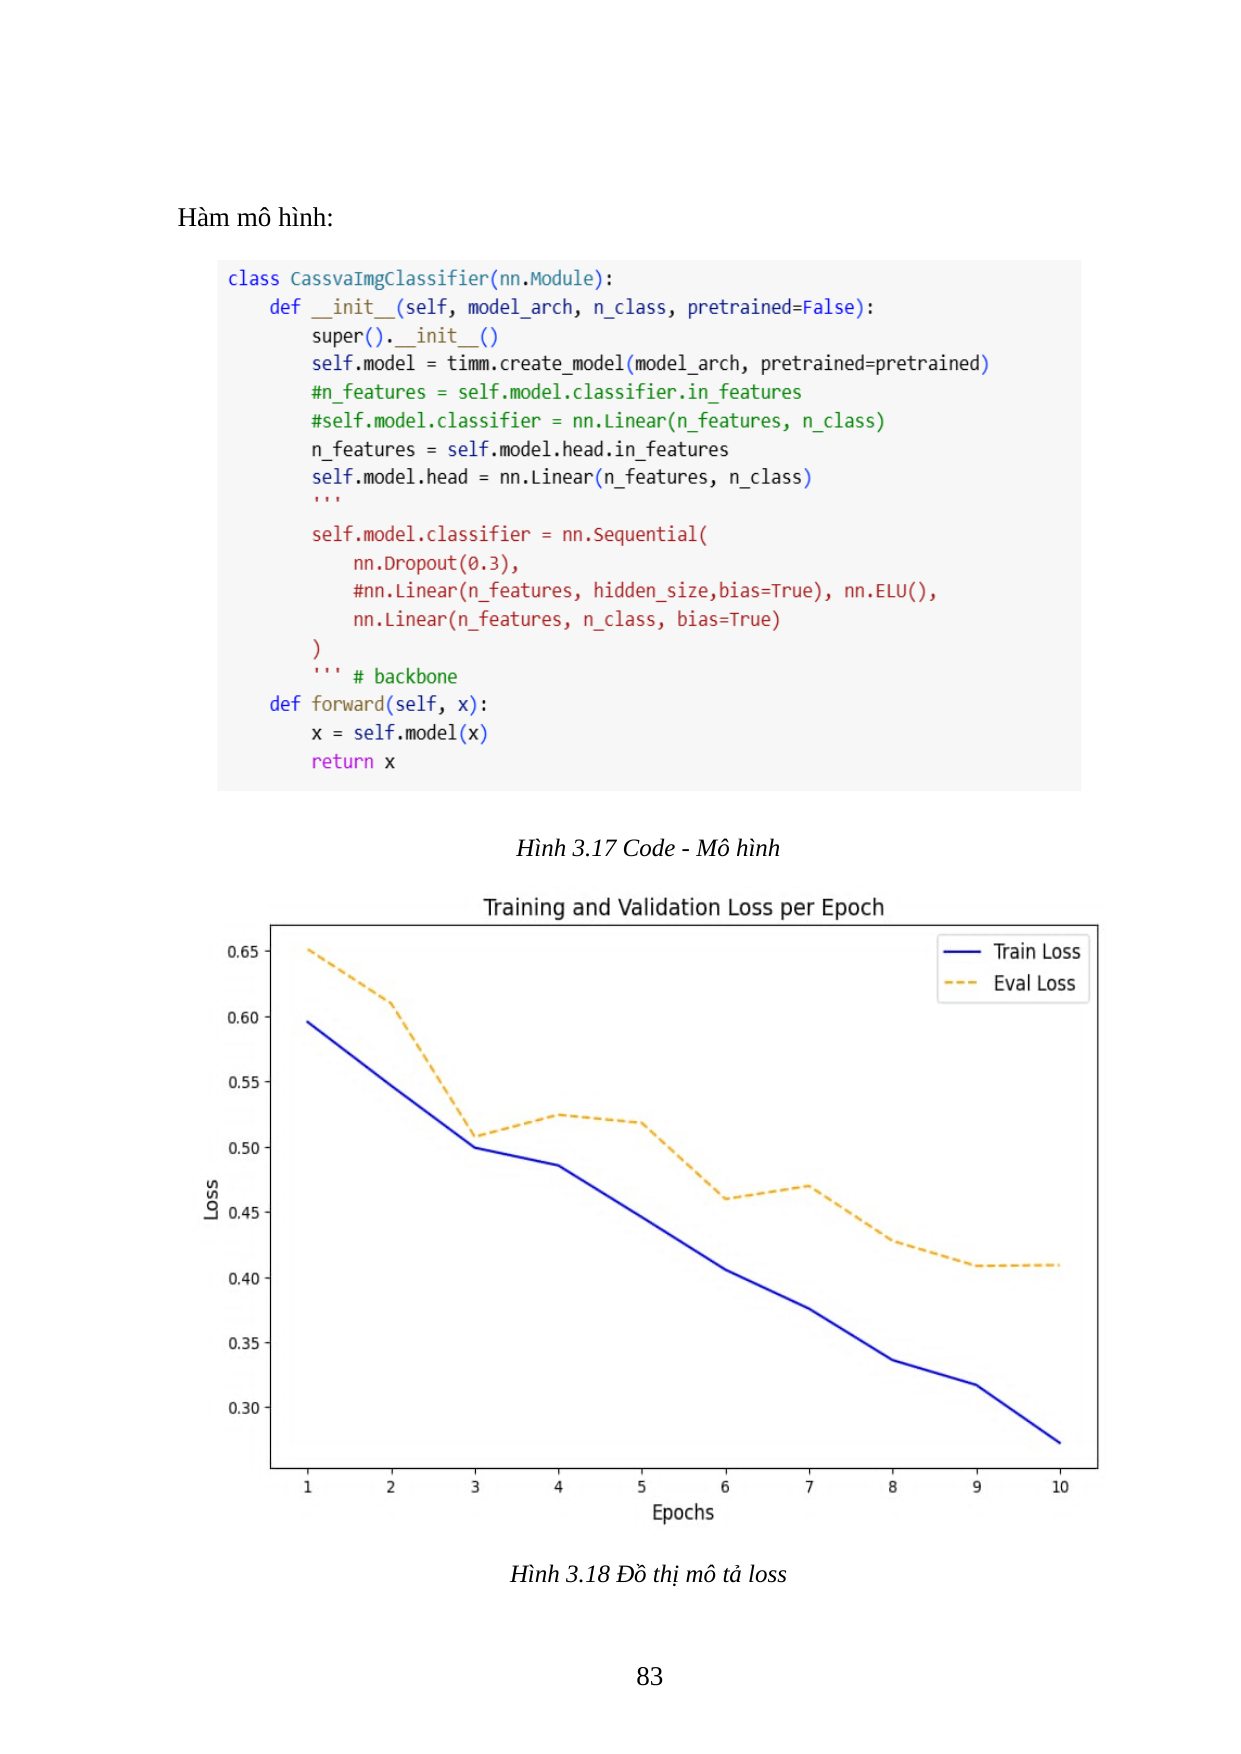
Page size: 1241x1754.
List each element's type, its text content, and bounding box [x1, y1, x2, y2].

text Hàm mô hình: [177, 201, 1122, 232]
text Hình 3.18 Đồ thị mô tả loss [177, 1559, 1122, 1588]
picture [191, 886, 1108, 1535]
text Hình 3.17 Code - Mô hình [177, 833, 1122, 862]
picture [217, 260, 1082, 809]
